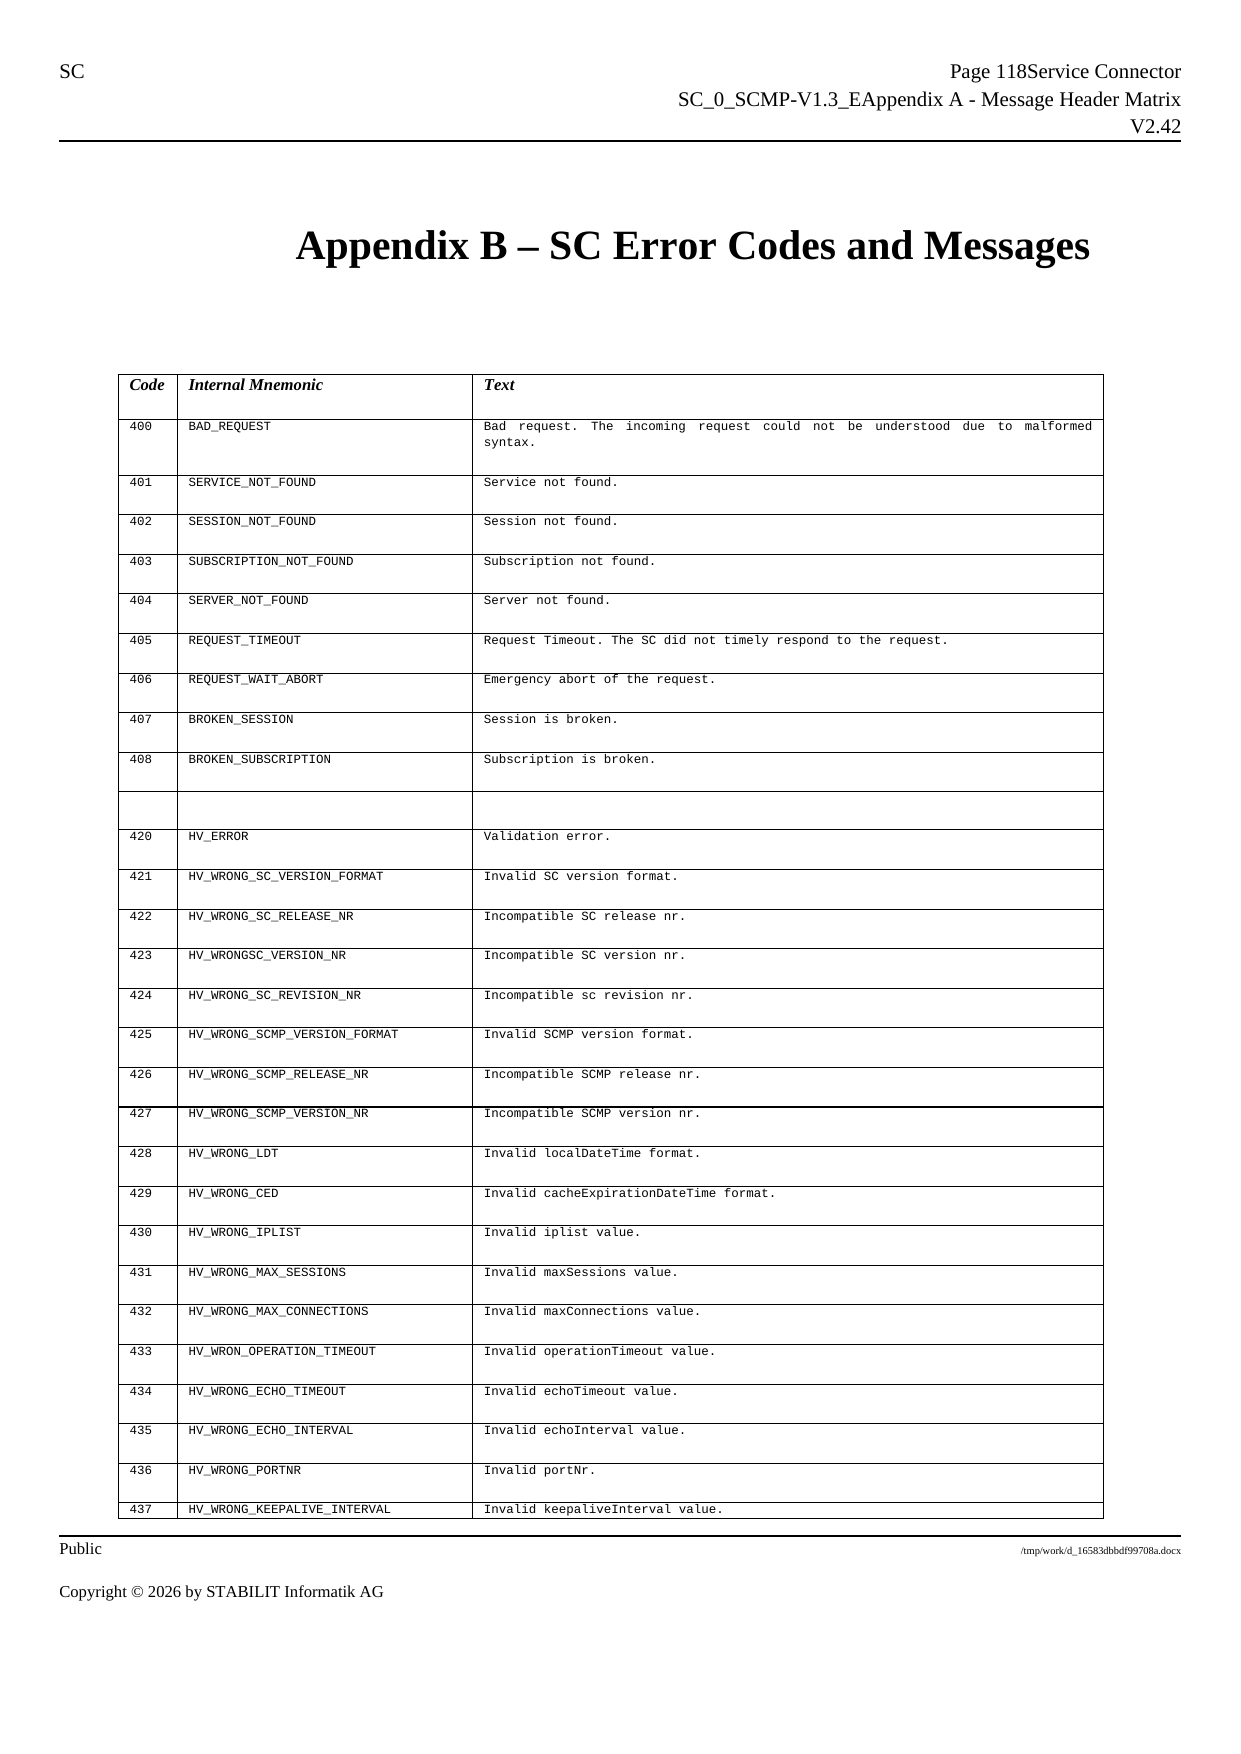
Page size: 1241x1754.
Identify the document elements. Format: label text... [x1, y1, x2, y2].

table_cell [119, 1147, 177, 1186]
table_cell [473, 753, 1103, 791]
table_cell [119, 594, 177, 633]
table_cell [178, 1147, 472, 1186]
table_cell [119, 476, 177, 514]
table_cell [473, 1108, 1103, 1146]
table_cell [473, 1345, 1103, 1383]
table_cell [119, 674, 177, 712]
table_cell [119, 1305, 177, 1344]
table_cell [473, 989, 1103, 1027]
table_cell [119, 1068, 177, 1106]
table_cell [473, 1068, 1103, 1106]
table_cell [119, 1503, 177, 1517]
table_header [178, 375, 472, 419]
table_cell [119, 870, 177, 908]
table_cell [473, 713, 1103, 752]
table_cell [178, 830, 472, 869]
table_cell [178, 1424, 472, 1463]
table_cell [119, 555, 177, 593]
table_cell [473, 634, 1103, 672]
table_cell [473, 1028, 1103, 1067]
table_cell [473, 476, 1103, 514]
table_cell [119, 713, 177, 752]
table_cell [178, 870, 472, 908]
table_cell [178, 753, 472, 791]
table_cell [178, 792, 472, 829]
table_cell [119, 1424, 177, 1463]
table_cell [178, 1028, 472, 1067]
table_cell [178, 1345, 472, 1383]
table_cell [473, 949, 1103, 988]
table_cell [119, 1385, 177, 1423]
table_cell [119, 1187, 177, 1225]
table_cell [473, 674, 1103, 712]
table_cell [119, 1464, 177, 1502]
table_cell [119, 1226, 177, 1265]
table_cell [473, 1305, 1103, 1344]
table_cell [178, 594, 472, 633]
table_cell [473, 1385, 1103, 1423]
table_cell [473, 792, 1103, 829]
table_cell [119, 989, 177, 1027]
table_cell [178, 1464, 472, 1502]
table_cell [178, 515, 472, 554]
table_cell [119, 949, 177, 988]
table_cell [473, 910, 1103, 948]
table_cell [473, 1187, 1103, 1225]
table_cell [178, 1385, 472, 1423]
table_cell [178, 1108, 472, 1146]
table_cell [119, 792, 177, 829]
list Appendix B – SC Error Codes and Messages [148, 221, 1092, 268]
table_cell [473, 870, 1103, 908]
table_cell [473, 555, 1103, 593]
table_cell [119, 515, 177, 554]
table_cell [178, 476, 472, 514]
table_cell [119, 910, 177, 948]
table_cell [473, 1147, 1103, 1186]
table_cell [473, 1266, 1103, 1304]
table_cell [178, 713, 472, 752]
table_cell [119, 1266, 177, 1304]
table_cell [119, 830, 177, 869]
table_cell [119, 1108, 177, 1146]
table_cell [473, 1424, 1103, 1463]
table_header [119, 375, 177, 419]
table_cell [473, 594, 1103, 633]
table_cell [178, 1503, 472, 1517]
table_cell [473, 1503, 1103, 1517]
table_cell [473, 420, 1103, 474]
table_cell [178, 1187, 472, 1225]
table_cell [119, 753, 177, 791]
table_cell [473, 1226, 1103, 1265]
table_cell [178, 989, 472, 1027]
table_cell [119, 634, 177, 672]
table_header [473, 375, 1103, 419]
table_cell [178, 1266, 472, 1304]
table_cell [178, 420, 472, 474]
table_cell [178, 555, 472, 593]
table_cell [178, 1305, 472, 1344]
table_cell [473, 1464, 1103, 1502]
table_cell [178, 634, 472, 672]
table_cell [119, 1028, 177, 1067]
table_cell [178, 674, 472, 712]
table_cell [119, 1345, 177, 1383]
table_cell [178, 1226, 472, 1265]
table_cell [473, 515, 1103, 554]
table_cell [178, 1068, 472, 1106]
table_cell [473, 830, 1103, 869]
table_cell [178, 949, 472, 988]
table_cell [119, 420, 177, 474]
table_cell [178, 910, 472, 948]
